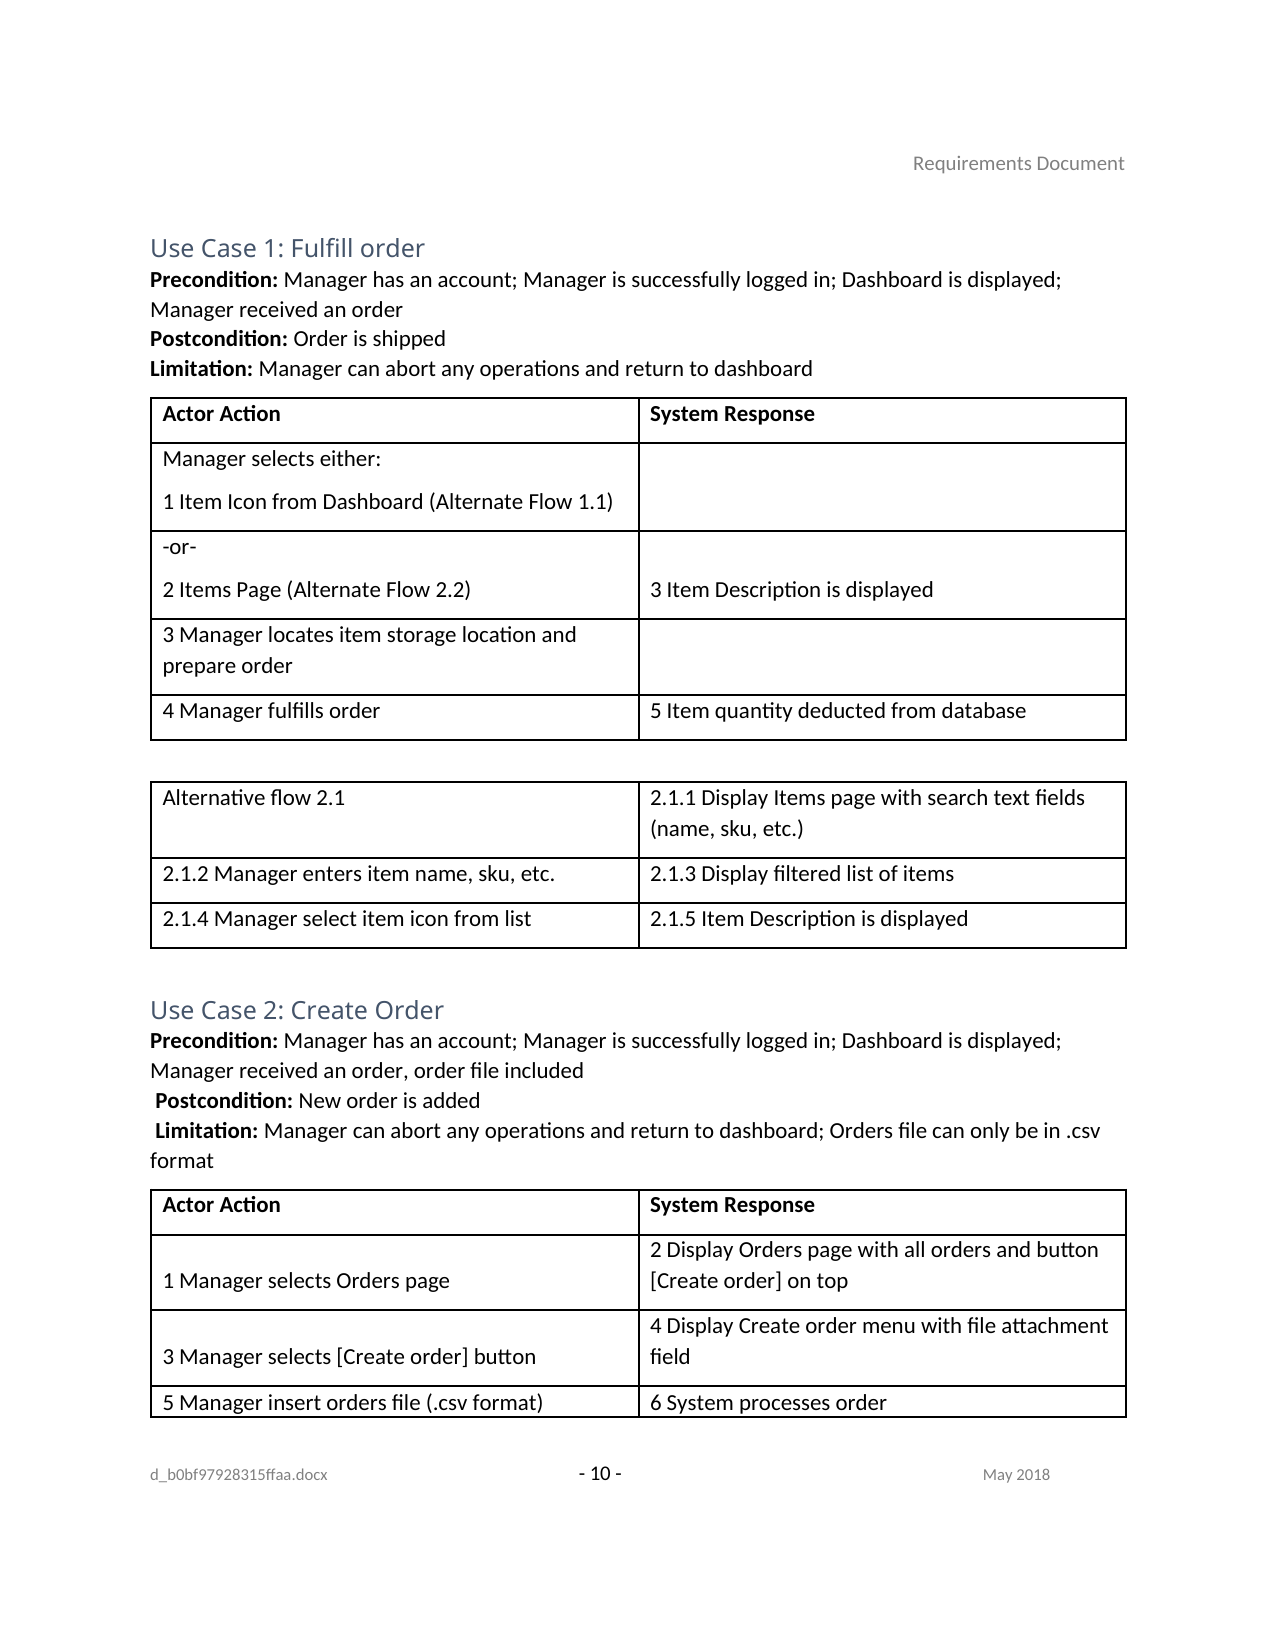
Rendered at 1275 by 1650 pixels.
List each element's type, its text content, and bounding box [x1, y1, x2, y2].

table_cell 3 Item Description is displayed [640, 532, 1125, 618]
table_cell 4 Display Create order menu with file attachment field [640, 1311, 1125, 1385]
table_cell 2.1.4 Manager select item icon from list [152, 904, 638, 947]
table_cell 4 Manager fulfills order [152, 696, 638, 739]
text Precondition: Manager has an account; Manager is successfully logged in; Dashboard is displayed; Manager received an order, order file included Postcondition: New order is added Limitation: Manager can abort any operations and return to dashboard; Orders file can only be in .csv format [150, 1027, 1125, 1174]
table_cell [640, 444, 1125, 530]
table_header 2.1.1 Display Items page with search text fields (name, sku, etc.) [640, 783, 1125, 857]
table_cell 2.1.3 Display filtered list of items [640, 859, 1125, 902]
table_cell 2.1.5 Item Description is displayed [640, 904, 1125, 947]
table_cell Manager selects either: 1 Item Icon from Dashboard (Alternate Flow 1.1) [152, 444, 638, 530]
table_header Alternative flow 2.1 [152, 783, 638, 857]
table_header System Response [640, 1191, 1125, 1233]
table_cell -or- 2 Items Page (Alternate Flow 2.2) [152, 532, 638, 618]
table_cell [640, 1387, 1125, 1416]
text Precondition: Manager has an account; Manager is successfully logged in; Dashboard is displayed; Manager received an order Postcondition: Order is shipped Limitation: Manager can abort any operations and return to dashboard [150, 265, 1125, 382]
table_cell 2.1.2 Manager enters item name, sku, etc. [152, 859, 638, 902]
subtitle Use Case 1: Fulfill order [150, 231, 1125, 265]
table_cell 1 Manager selects Orders page [152, 1236, 638, 1309]
subtitle Use Case 2: Create Order [150, 992, 1125, 1027]
table_cell 3 Manager locates item storage location and prepare order [152, 620, 638, 694]
table_header System Response [640, 399, 1125, 442]
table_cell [152, 1387, 638, 1416]
table_header Actor Action [152, 1191, 638, 1233]
table_header Actor Action [152, 399, 638, 442]
table_cell 5 Item quantity deducted from database [640, 696, 1125, 739]
table_cell 3 Manager selects [Create order] button [152, 1311, 638, 1385]
table_cell [640, 620, 1125, 694]
table_cell 2 Display Orders page with all orders and button [Create order] on top [640, 1236, 1125, 1309]
